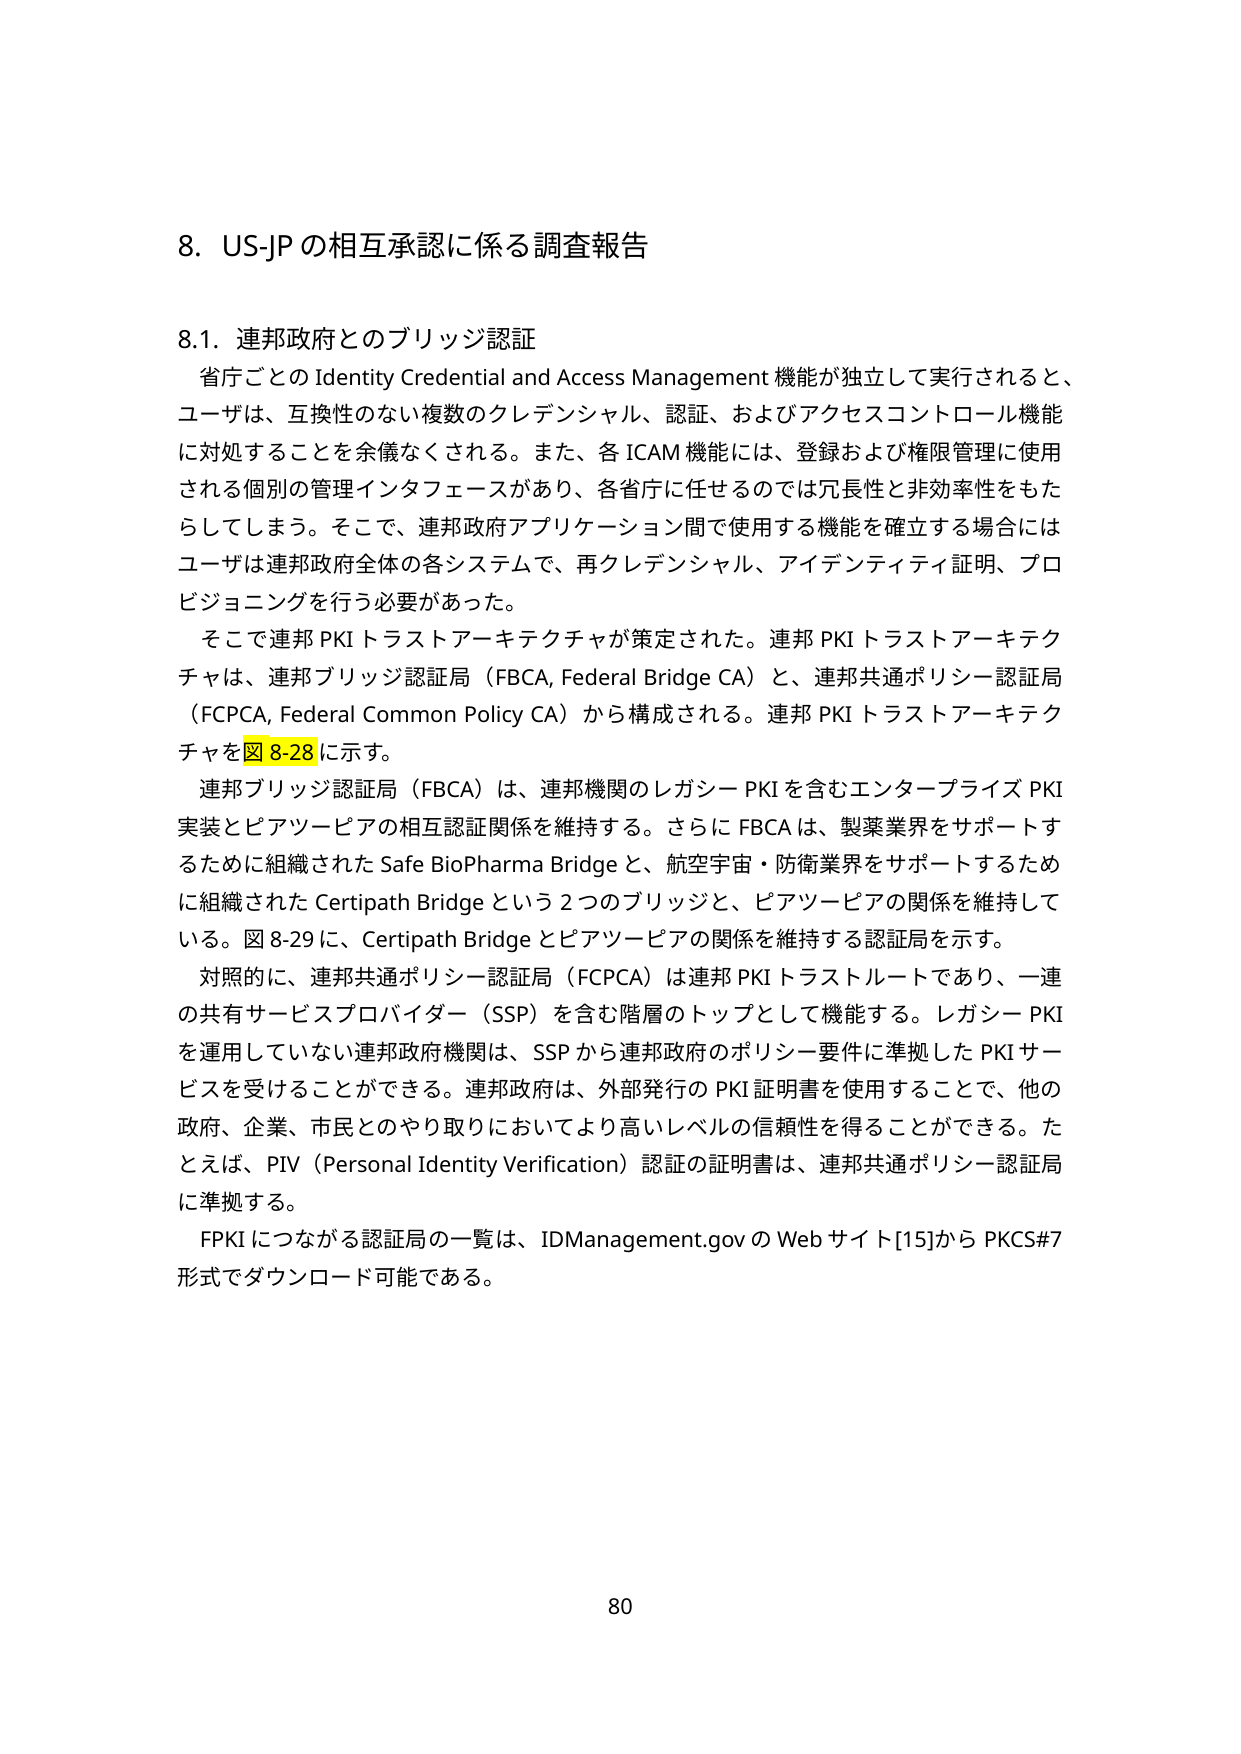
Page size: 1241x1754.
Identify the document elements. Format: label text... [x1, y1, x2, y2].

text FPKIにつながる認証局の一覧は、IDManagement.govのWebサイト[15]からPKCS#7形式でダウンロード可能である。 [177, 1219, 1063, 1294]
text 対照的に、連邦共通ポリシー認証局（FCPCA）は連邦PKIトラストルートであり、一連の共有サービスプロバイダー（SSP）を含む階層のトップとして機能する。レガシーPKIを運用していない連邦政府機関は、SSPから連邦政府のポリシー要件に準拠したPKIサービスを受けることができる。連邦政府は、外部発行のPKI証明書を使用することで、他の政府、企業、市民とのやり取りにおいてより高いレベルの信頼性を得ることができる。たとえば、PIV（Personal Identity Verification）認証の証明書は、連邦共通ポリシー認証局に準拠する。 [177, 957, 1063, 1219]
subtitle US-JPの相互承認に係る調査報告 [177, 207, 1063, 282]
subtitle 連邦政府とのブリッジ認証 [177, 319, 1063, 357]
text 省庁ごとのIdentity Credential and Access Management機能が独立して実行されると、ユーザは、互換性のない複数のクレデンシャル、認証、およびアクセスコントロール機能に対処することを余儀なくされる。また、各ICAM機能には、登録および権限管理に使用される個別の管理インタフェースがあり、各省庁に任せるのでは冗長性と非効率性をもたらしてしまう。そこで、連邦政府アプリケーション間で使用する機能を確立する場合には、ユーザは連邦政府全体の各システムで、再クレデンシャル、アイデンティティ証明、プロビジョニングを行う必要があった。 [177, 357, 1063, 619]
